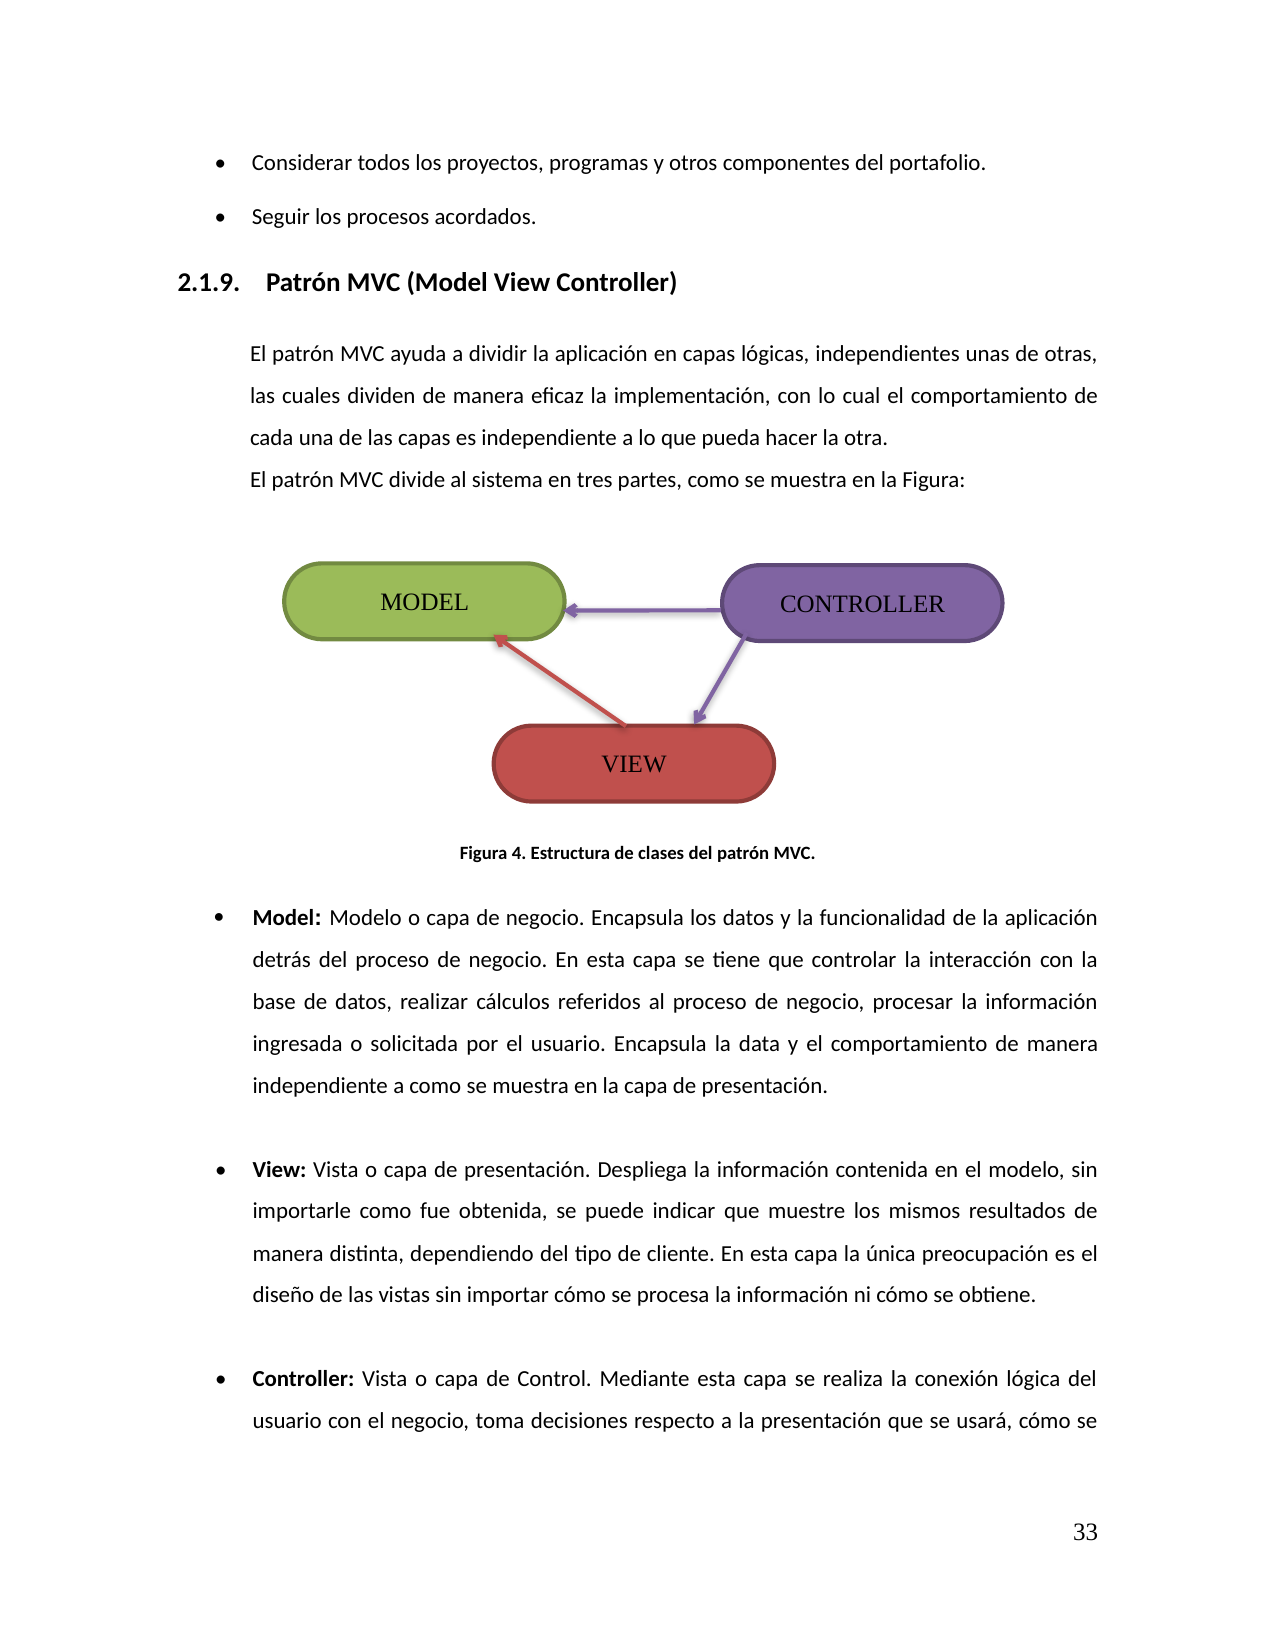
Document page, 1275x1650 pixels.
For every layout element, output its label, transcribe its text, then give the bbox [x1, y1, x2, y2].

subtitle Patrón MVC (Model View Controller) [177, 265, 1098, 298]
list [215, 1364, 1098, 1434]
list View: Vista o capa de presentación. Despliega la información contenida en el modelo, sin importarle como fue obtenida, se puede indicar que muestre los mismos resultados de manera distinta, dependiendo del tipo de cliente. En esta capa la única preocupación es el diseño de las vistas sin importar cómo se procesa la información ni cómo se obtiene. [215, 1155, 1098, 1309]
text El patrón MVC ayuda a dividir la aplicación en capas lógicas, independientes unas de otras, las cuales dividen de manera eficaz la implementación, con lo cual el comportamiento de cada una de las capas es independiente a lo que pueda hacer la otra. [250, 339, 1098, 451]
text El patrón MVC divide al sistema en tres partes, como se muestra en la Figura: [250, 465, 1098, 493]
list Model: Modelo o capa de negocio. Encapsula los datos y la funcionalidad de la aplicación detrás del proceso de negocio. En esta capa se tiene que controlar la interacción con la base de datos, realizar cálculos referidos al proceso de negocio, procesar la información ingresada o solicitada por el usuario. Encapsula la data y el comportamiento de manera independiente a como se muestra en la capa de presentación. [215, 903, 1098, 1099]
text Figura 4. Estructura de clases del patrón MVC. [177, 841, 1098, 864]
list Considerar todos los proyectos, programas y otros componentes del portafolio. [214, 148, 1098, 176]
list Seguir los procesos acordados. [214, 202, 1098, 230]
